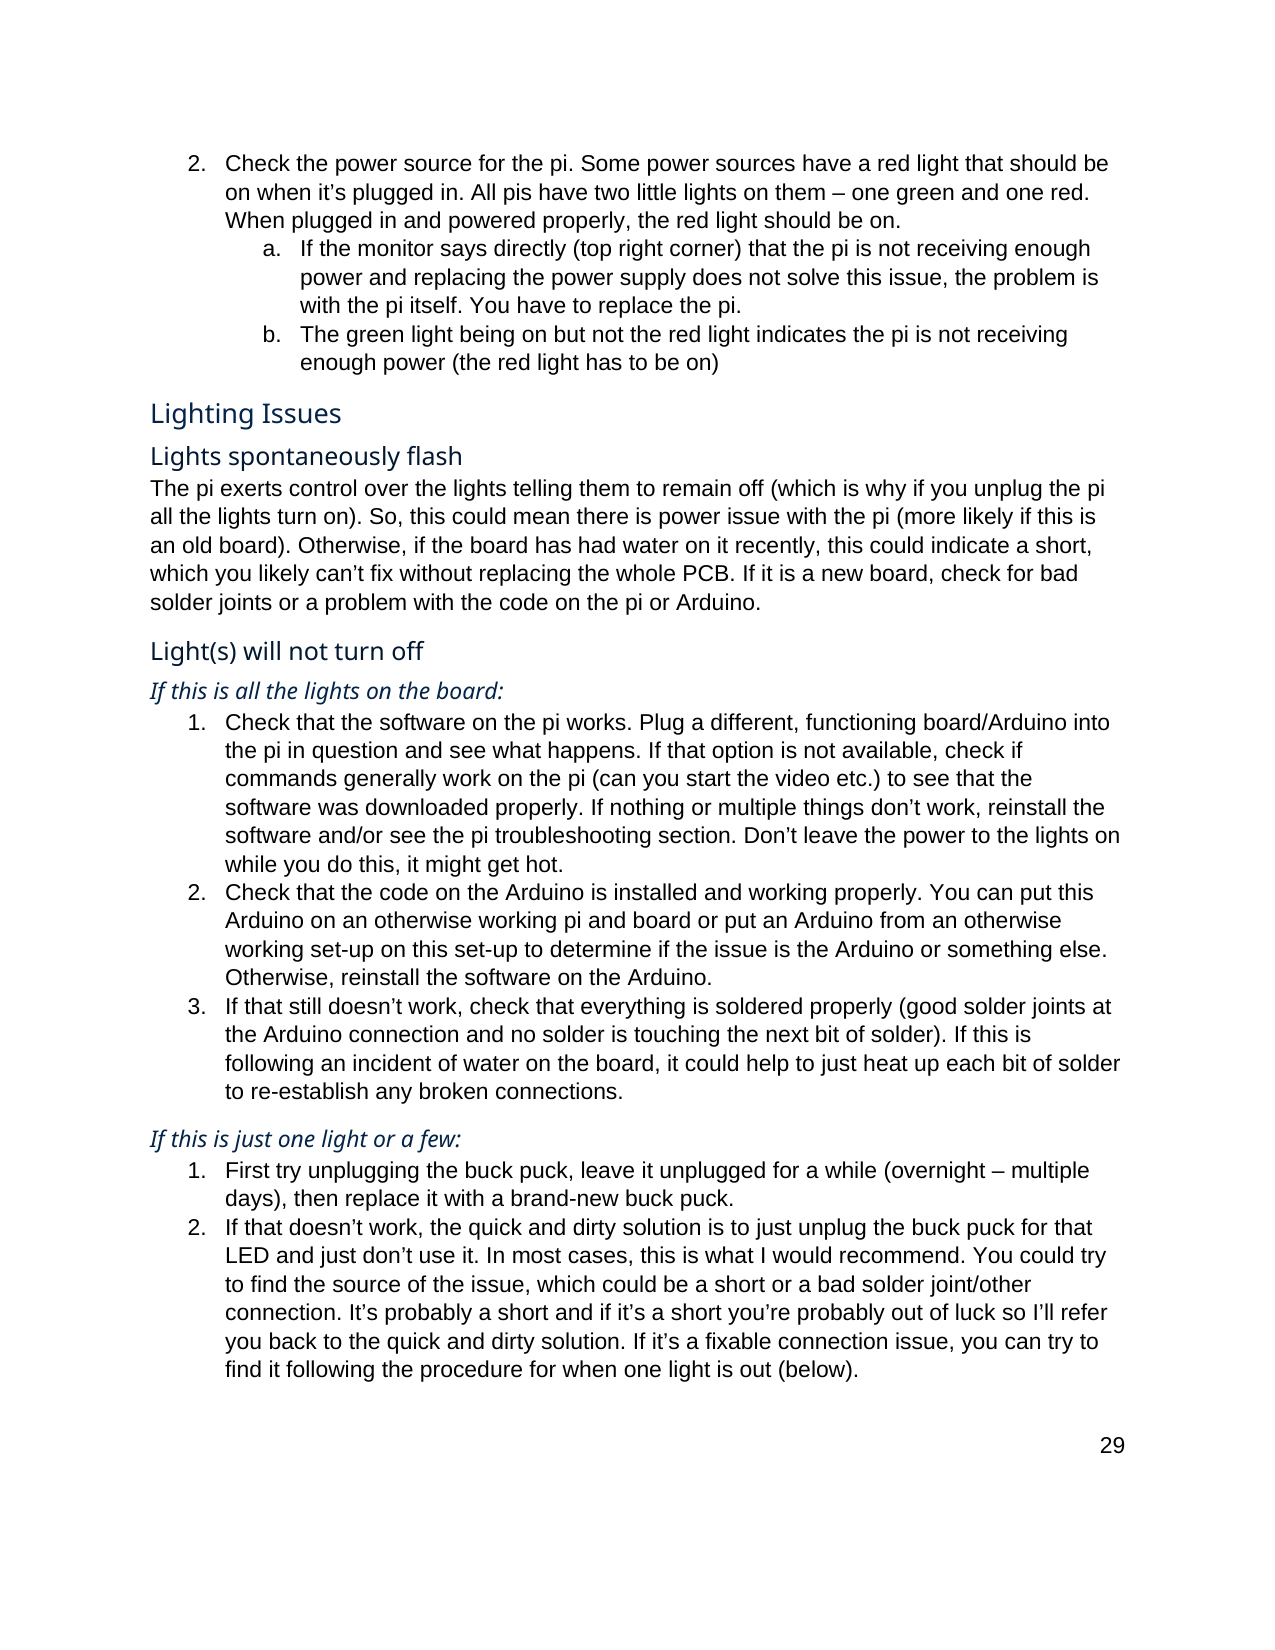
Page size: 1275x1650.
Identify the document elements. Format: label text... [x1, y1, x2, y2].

list If the monitor says directly (top right corner) that the pi is not receiving enough power and replacing the power supply does not solve this issue, the problem is with the pi itself. You have to replace the pi. [262, 150, 1125, 233]
subtitle Lighting Issues [150, 309, 1125, 346]
list The green light being on but not the red light indicates the pi is not receiving enough power (the red light has to be on) [262, 235, 1125, 290]
list If that doesn’t work, the quick and dirty solution is to just unplug the buck puck for that LED and just don’t use it. In most cases, this is what I would recommend. You could try to find the source of the issue, which could be a short or a bad solder joint/other connection. It’s probably a short and if it’s a short you’re probably out of luck so I’ll refer you back to the quick and dirty solution. If it’s a fixable connection issue, you can try to find it following the procedure for when one light is out (below). [187, 1128, 1125, 1297]
list First try unplugging the buck puck, leave it unplugged for a while (overnight – multiple days), then replace it with a brand-new buck puck. [187, 1072, 1125, 1126]
subtitle If this is all the lights on the board: [150, 589, 1125, 621]
list Check that the software on the pi works. Plug a different, functioning board/Arduino into the pi in question and see what happens. If that option is not available, check if commands generally work on the pi (can you start the video etc.) to see that the software was downloaded properly. If nothing or multiple things don’t work, reinstall the software and/or see the pi troubleshooting section. Don’t leave the power to the lights on while you do this, it might get hot. [187, 623, 1125, 792]
list If that still doesn’t work, check that everything is soldered properly (good solder joints at the Arduino connection and no solder is touching the next bit of solder). If this is following an incident of water on the board, it could help to just heat up each bit of solder to re-establish any broken connections. [187, 907, 1125, 1019]
subtitle Light(s) will not turn off [150, 548, 1125, 582]
subtitle If this is just one light or a few: [150, 1038, 1125, 1069]
list Check that the code on the Arduino is installed and working properly. You can put this Arduino on an otherwise working pi and board or put an Arduino from an otherwise working set-up on this set-up to determine if the issue is the Arduino or something else. Otherwise, reinstall the software on the Arduino. [187, 794, 1125, 905]
text The pi exerts control over the lights telling them to remain off (which is why if you unplug the pi all the lights turn on). So, this could mean there is power issue with the pi (more likely if this is an old board). Otherwise, if the board has had water on it recently, this could indicate a short, which you likely can’t fix without replacing the whole PCB. If it is a new board, check for bad solder joints or a problem with the code on the pi or Arduino. [150, 389, 1125, 530]
subtitle Lights spontaneously flash [150, 353, 1125, 387]
